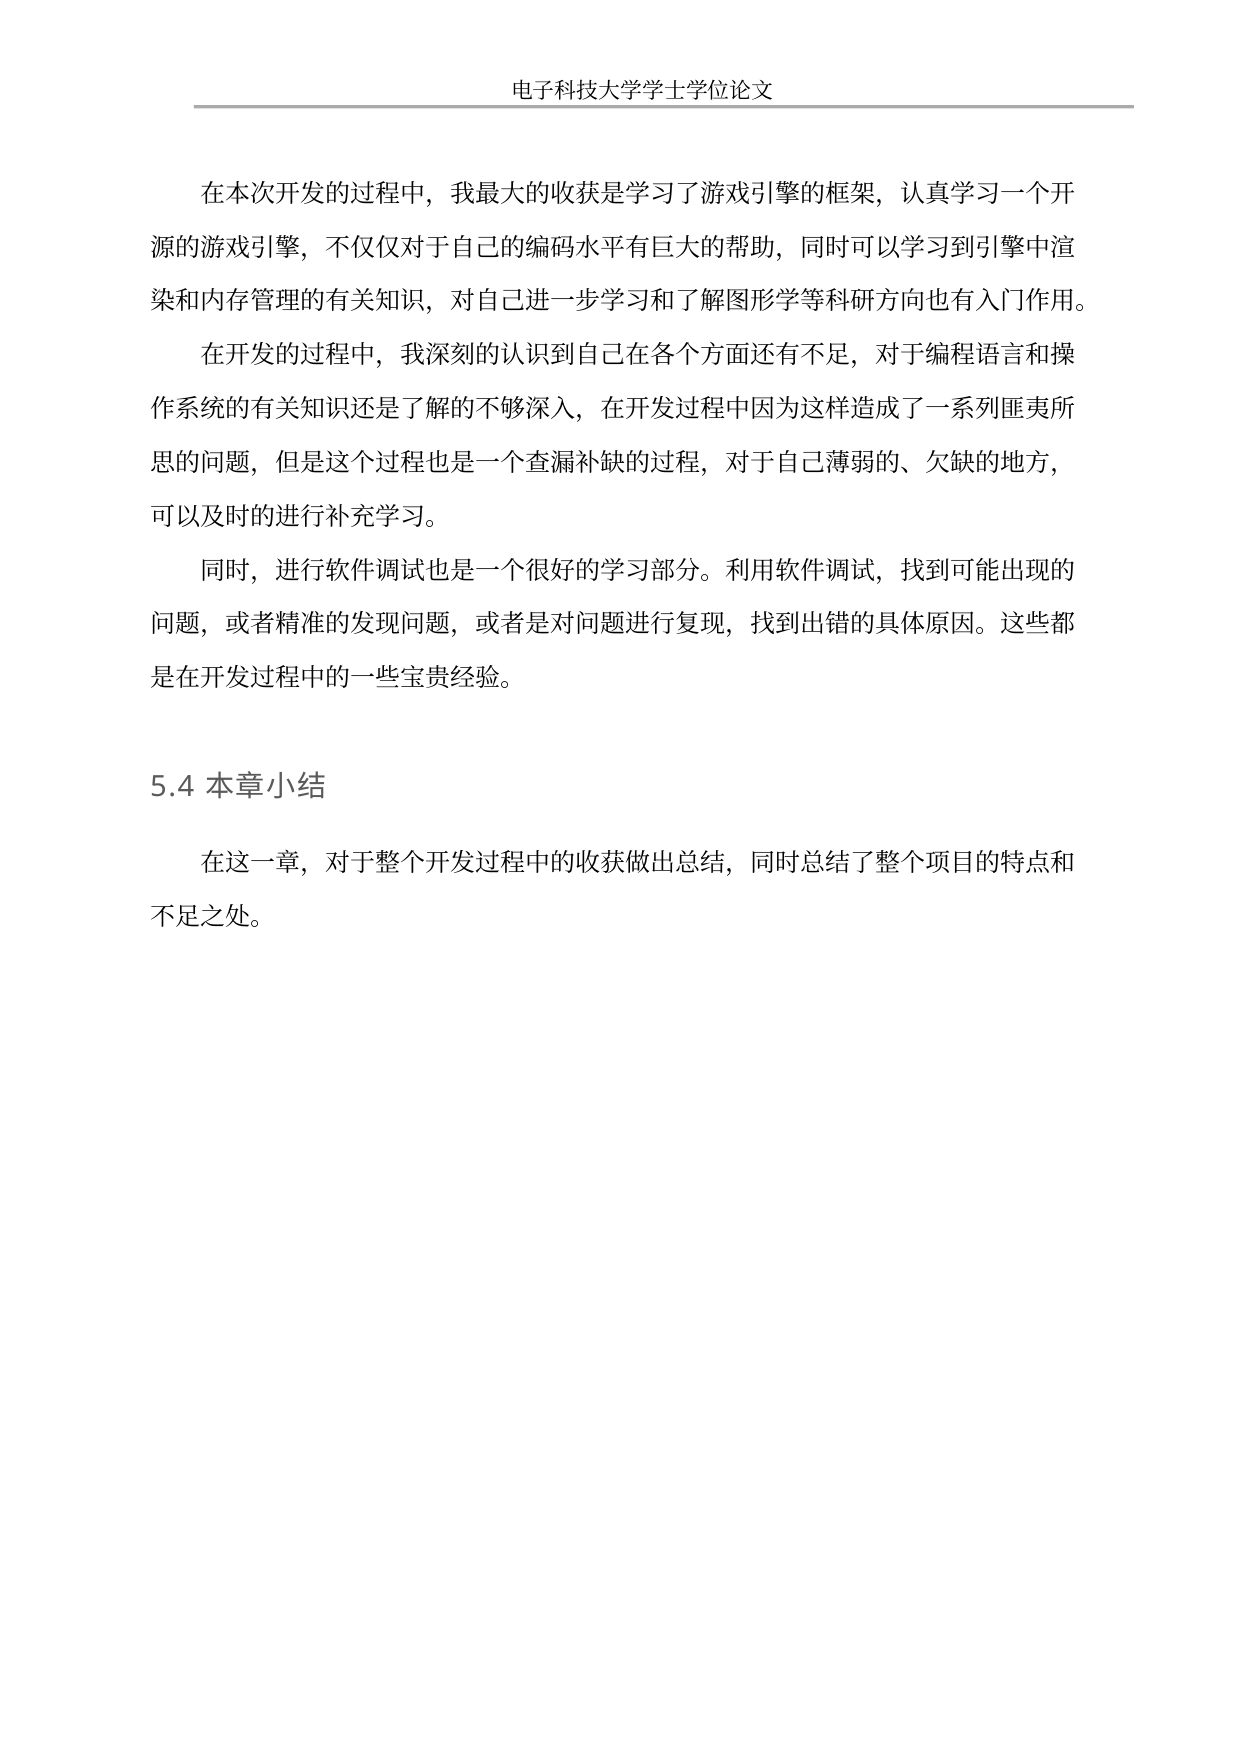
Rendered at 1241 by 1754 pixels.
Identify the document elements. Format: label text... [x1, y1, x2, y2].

text 在开发的过程中，我深刻的认识到自己在各个方面还有不足，对于编程语言和操作系统的有关知识还是了解的不够深入，在开发过程中因为这样造成了一系列匪夷所思的问题，但是这个过程也是一个查漏补缺的过程，对于自己薄弱的、欠缺的地方，可以及时的进行补充学习。 [150, 335, 1090, 532]
subtitle 5.4 本章小结 [150, 763, 1090, 805]
text 在本次开发的过程中，我最大的收获是学习了游戏引擎的框架，认真学习一个开源的游戏引擎，不仅仅对于自己的编码水平有巨大的帮助，同时可以学习到引擎中渲染和内存管理的有关知识，对自己进一步学习和了解图形学等科研方向也有入门作用。 [150, 173, 1090, 317]
text 同时，进行软件调试也是一个很好的学习部分。利用软件调试，找到可能出现的问题，或者精准的发现问题，或者是对问题进行复现，找到出错的具体原因。这些都是在开发过程中的一些宝贵经验。 [150, 550, 1090, 694]
text 在这一章，对于整个开发过程中的收获做出总结，同时总结了整个项目的特点和不足之处。 [150, 843, 1090, 933]
